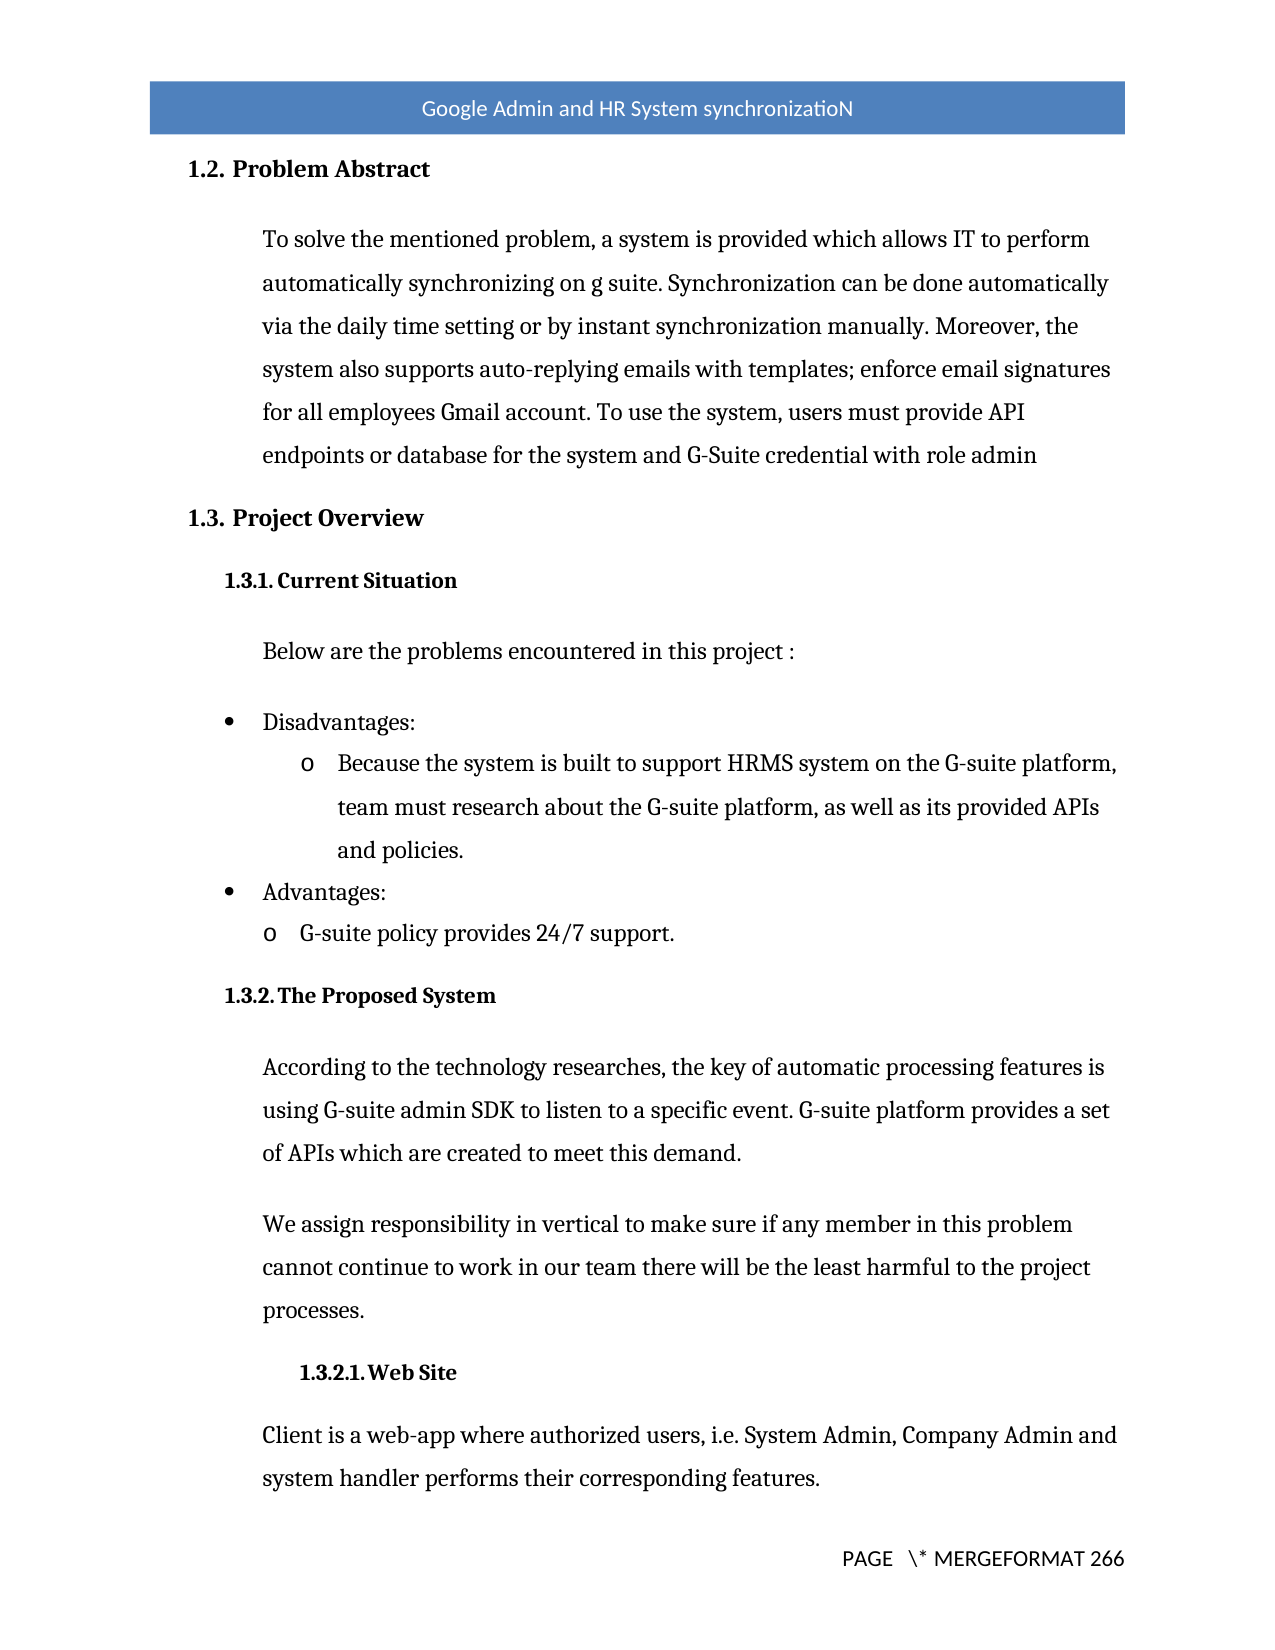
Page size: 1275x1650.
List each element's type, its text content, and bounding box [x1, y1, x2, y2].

subtitle Project Overview [187, 499, 1125, 537]
text Below are the problems encountered in this project : [262, 632, 1125, 670]
text According to the technology researches, the key of automatic processing features is using G-suite admin SDK to listen to a specific event. G-suite platform provides a set of APIs which are created to meet this demand. [262, 1048, 1125, 1172]
list Advantages: [225, 873, 1125, 911]
list Because the system is built to support HRMS system on the G-suite platform, team must research about the G-suite platform, as well as its provided APIs and policies. [300, 745, 1125, 869]
list G-suite policy provides 24/7 support. [262, 915, 1125, 952]
subtitle Web Site [300, 1354, 1125, 1392]
list Disadvantages: [225, 703, 1125, 741]
text Client is a web-app where authorized users, i.e. System Admin, Company Admin and system handler performs their corresponding features. [262, 1417, 1125, 1497]
subtitle Current Situation [225, 562, 1125, 599]
subtitle The Proposed System [225, 978, 1125, 1015]
text To solve the mentioned problem, a system is provided which allows IT to perform automatically synchronizing on g suite. Synchronization can be done automatically via the daily time setting or by instant synchronization manually. Moreover, the system also supports auto-replying emails with templates; enforce email signatures for all employees Gmail account. To use the system, users must provide API endpoints or database for the system and G-Suite credential with role admin [262, 221, 1125, 474]
subtitle Problem Abstract [187, 150, 1125, 187]
text We assign responsibility in vertical to make sure if any member in this problem cannot continue to work in our team there will be the least harmful to the project processes. [262, 1206, 1125, 1329]
